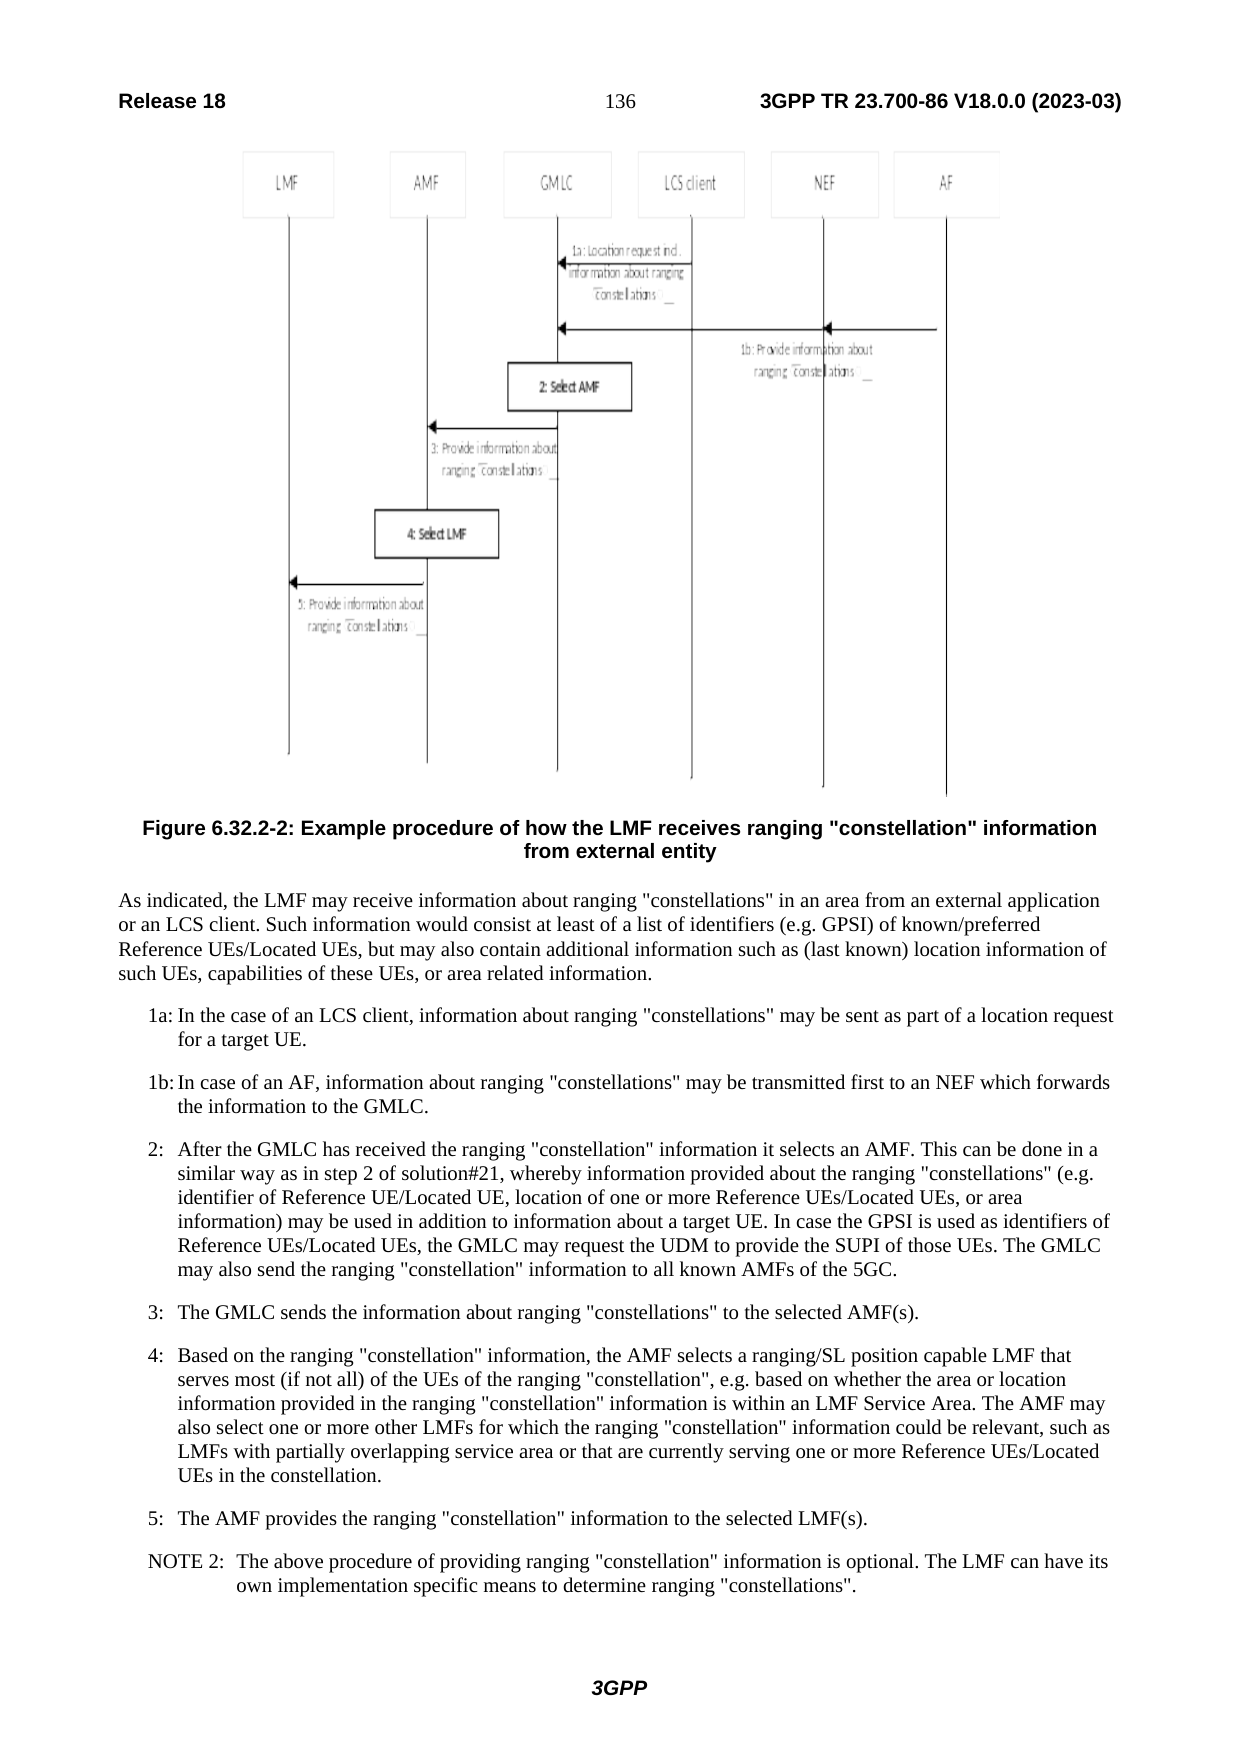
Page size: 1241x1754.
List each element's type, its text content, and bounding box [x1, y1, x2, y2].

text 4: Based on the ranging "constellation" information, the AMF selects a ranging/SL position capable LMF that serves most (if not all) of the UEs of the ranging "constellation", e.g. based on whether the area or location information provided in the ranging "constellation" information is within an LMF Service Area. The AMF may also select one or more other LMFs for which the ranging "constellation" information could be relevant, such as LMFs with partially overlapping service area or that are currently serving one or more Reference UEs/Located UEs in the constellation. [148, 1343, 1122, 1487]
text 3: The GMLC sends the information about ranging "constellations" to the selected AMF(s). [148, 1300, 1122, 1324]
text As indicated, the LMF may receive information about ranging "constellations" in an area from an external application or an LCS client. Such information would consist at least of a list of identifiers (e.g. GPSI) of known/preferred Reference UEs/Located UEs, but may also contain additional information such as (last known) location information of such UEs, capabilities of these UEs, or area related information. [118, 888, 1122, 984]
text Figure 6.32.2-2: Example procedure of how the LMF receives ranging "constellation" information from external entity [118, 815, 1122, 863]
text 1b: In case of an AF, information about ranging "constellations" may be transmitted first to an NEF which forwards the information to the GMLC. [148, 1070, 1122, 1118]
text NOTE 2: The above procedure of providing ranging "constellation" information is optional. The LMF can have its own implementation specific means to determine ranging "constellations". [148, 1549, 1122, 1597]
text 1a: In the case of an LCS client, information about ranging "constellations" may be sent as part of a location request for a target UE. [148, 1003, 1122, 1051]
text 5: The AMF provides the ranging "constellation" information to the selected LMF(s). [148, 1506, 1122, 1530]
text 2: After the GMLC has received the ranging "constellation" information it selects an AMF. This can be done in a similar way as in step 2 of solution#21, whereby information provided about the ranging "constellations" (e.g. identifier of Reference UE/Located UE, location of one or more Reference UEs/Located UEs, or area information) may be used in addition to information about a target UE. In case the GPSI is used as identifiers of Reference UEs/Located UEs, the GMLC may request the UDM to provide the SUPI of those UEs. The GMLC may also send the ranging "constellation" information to all known AMFs of the 5GC. [148, 1137, 1122, 1281]
